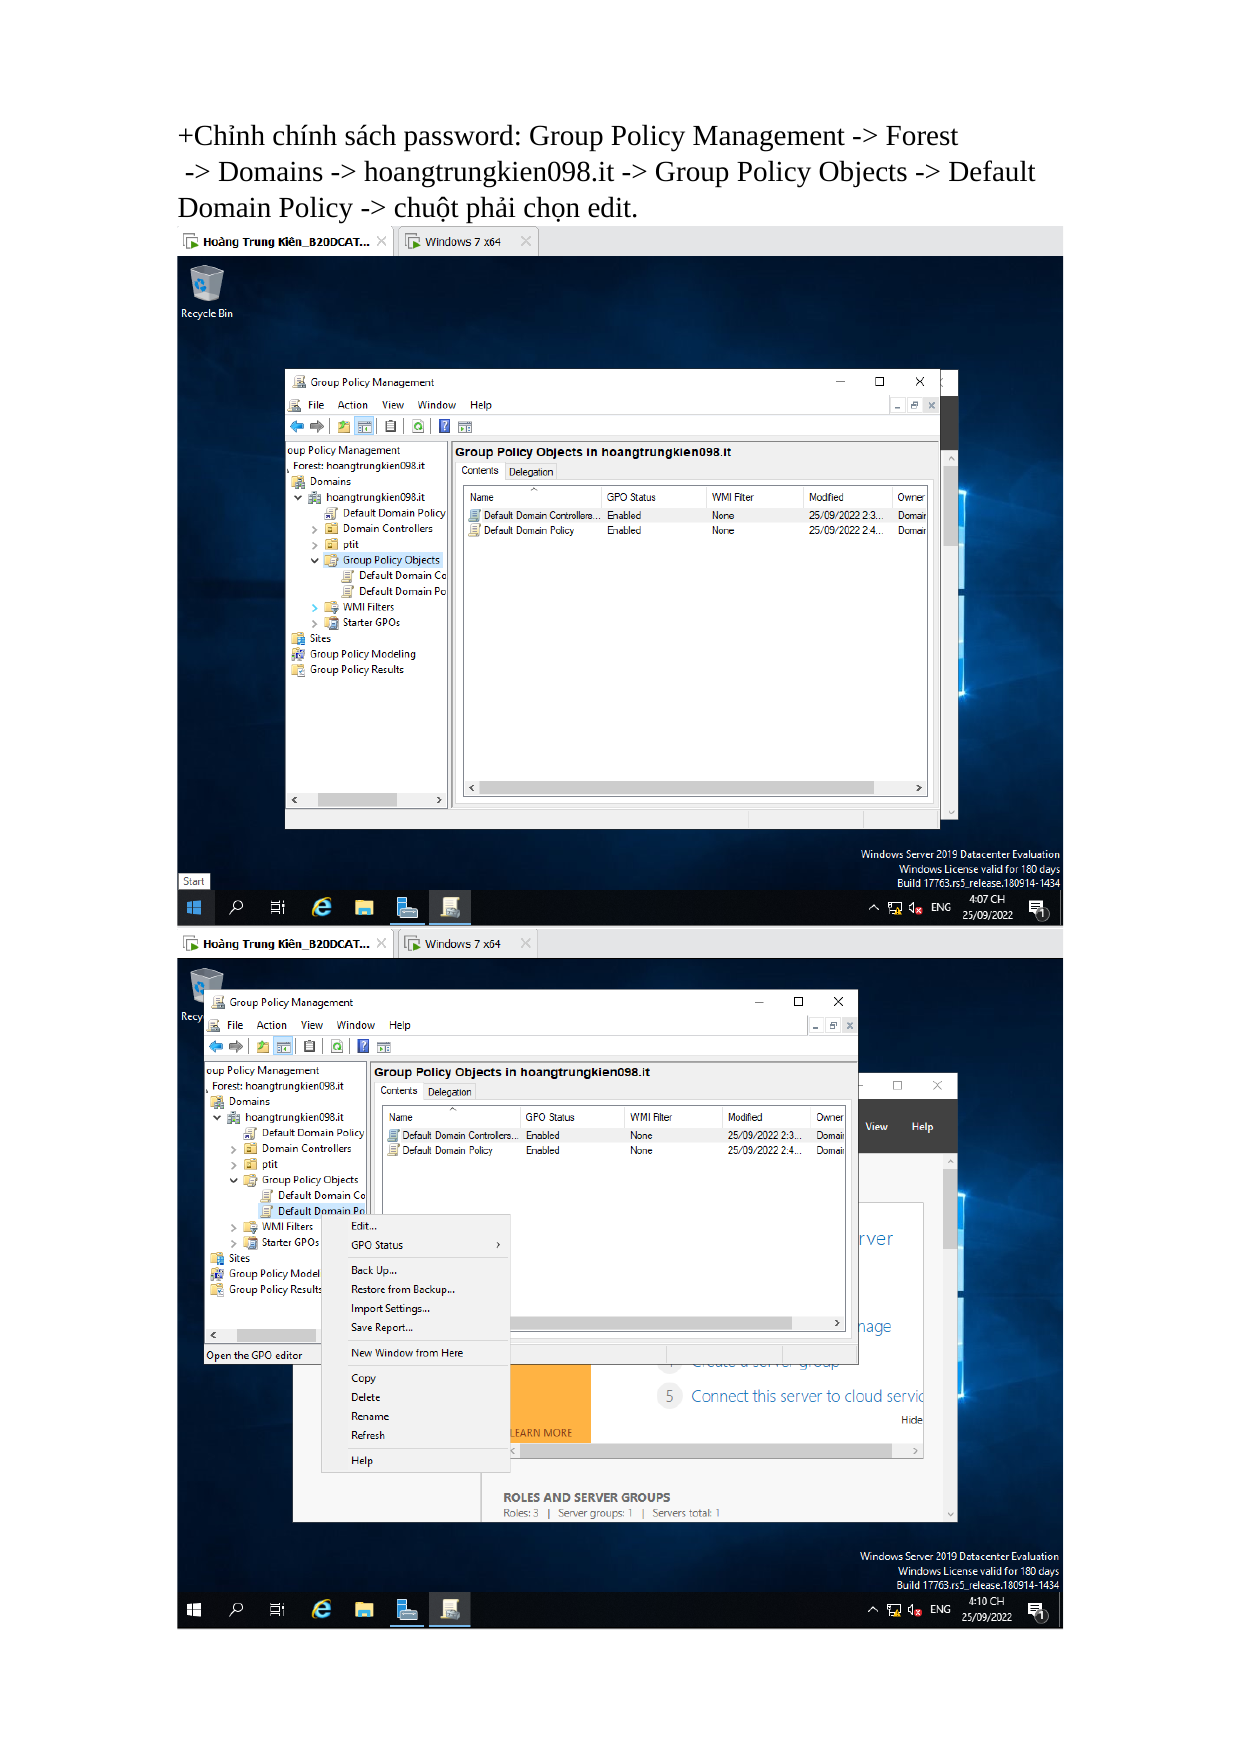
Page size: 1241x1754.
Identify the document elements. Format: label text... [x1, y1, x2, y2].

picture [177, 929, 1064, 1630]
text +Chỉnh chính sách password: Group Policy Management -> Forest [177, 118, 1063, 152]
text -> Domains -> hoangtrungkien098.it -> Group Policy Objects -> Default Domain Policy -> chuột phải chọn edit. [177, 154, 1063, 224]
picture [177, 226, 1064, 928]
